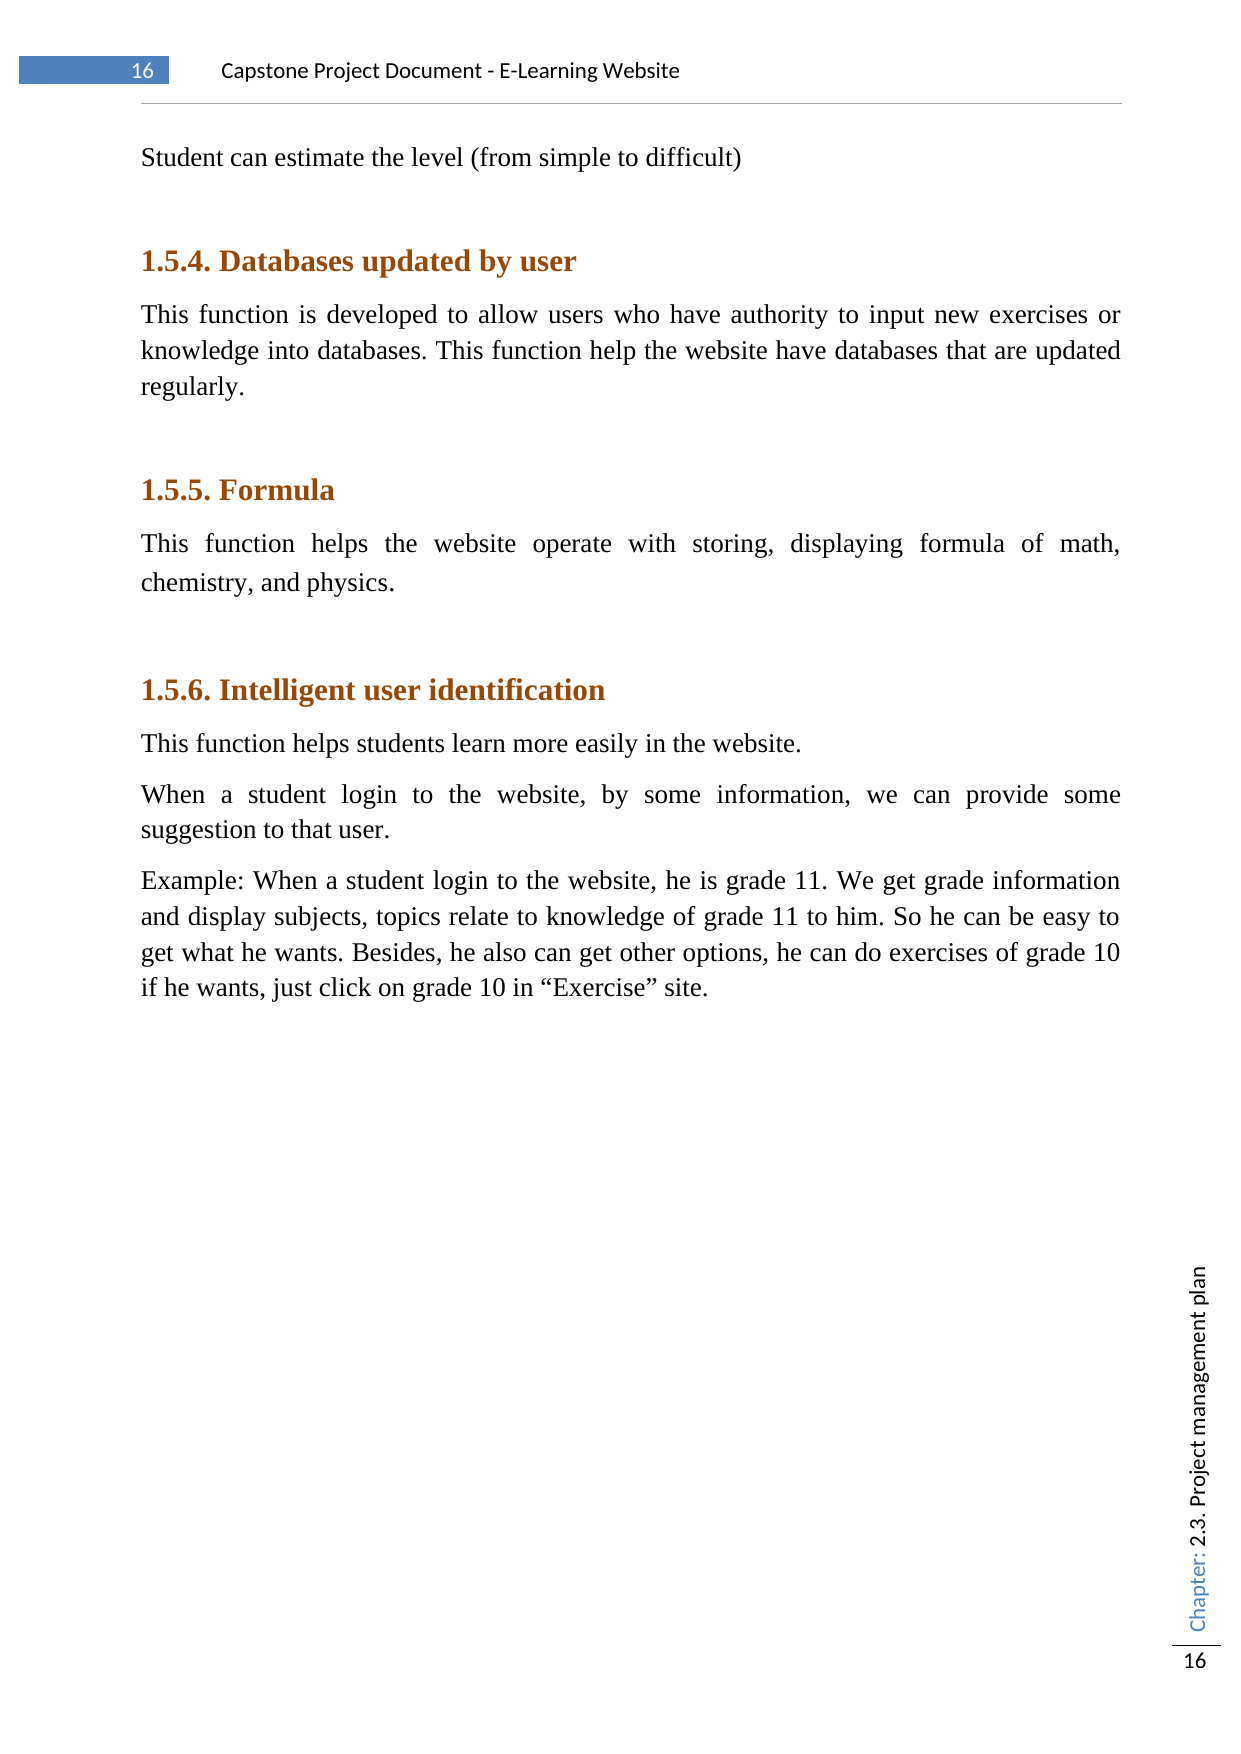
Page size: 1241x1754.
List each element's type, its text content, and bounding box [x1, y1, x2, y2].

text 1.5.5. Formula [141, 471, 1122, 507]
text When a student login to the website, by some information, we can provide some suggestion to that user. [141, 778, 1122, 844]
text Student can estimate the level (from simple to difficult) [141, 141, 1122, 172]
text This function helps the website operate with storing, displaying formula of math, chemistry, and physics. [141, 527, 1122, 597]
text This function helps students learn more easily in the website. [141, 727, 1122, 758]
text Example: When a student login to the website, he is grade 11. We get grade information and display subjects, topics relate to knowledge of grade 11 to him. So he can be easy to get what he wants. Besides, he also can get other options, he can do exercises of grade 10 if he wants, just click on grade 10 in “Exercise” site. [141, 864, 1122, 1002]
text 1.5.4. Databases updated by user [141, 242, 1122, 278]
text This function is developed to allow users who have authority to input new exercises or knowledge into databases. This function help the website have databases that are updated regularly. [141, 298, 1122, 401]
text 1.5.6. Intelligent user identification [141, 671, 1122, 707]
